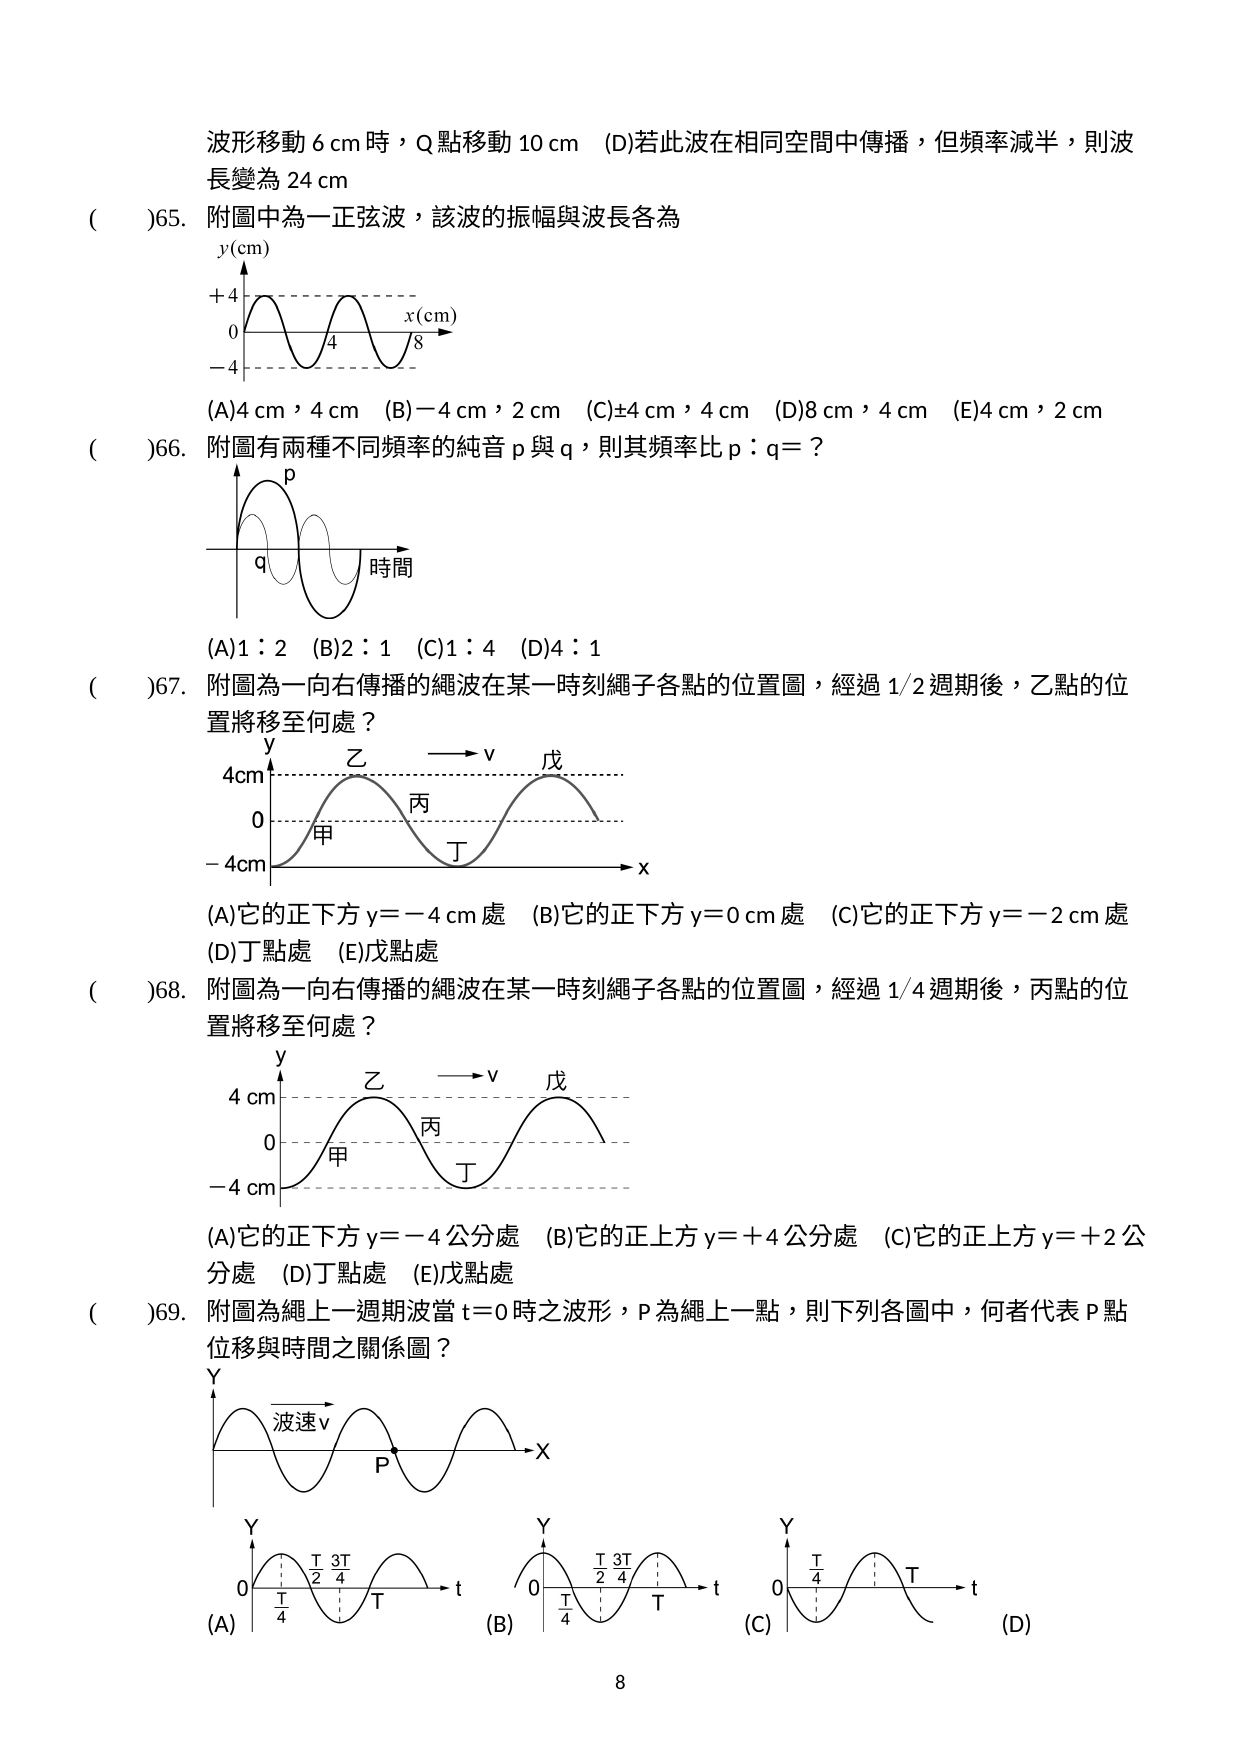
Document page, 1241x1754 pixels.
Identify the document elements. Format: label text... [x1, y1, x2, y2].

list 附圖中為一正弦波，該波的振幅與波長各為 (A)，4 cm (B)－，2 cm (C)±，4 cm (D)，4 cm (E)，2 cm [88, 196, 1152, 426]
picture [771, 1515, 977, 1632]
list 附圖為一向右傳播的繩波在某一時刻繩子各點的位置圖，經過1／4週期後，丙點的位置將移至何處？ (A)它的正下方y＝－4公分處 (B)它的正上方y＝＋4公分處 (C)它的正上方y＝＋2公分處 (D)丁點處 (E)戊點處 [88, 968, 1152, 1290]
list 附圖為一向右傳播的繩波在某一時刻繩子各點的位置圖，經過1／2週期後，乙點的位置將移至何處？ (A)它的正下方y＝－m處 (B)它的正下方y＝m處 (C)它的正下方y＝－m處 (D)丁點處 (E)戊點處 [88, 664, 1152, 968]
picture [206, 738, 650, 886]
picture [206, 1365, 550, 1508]
picture [206, 463, 412, 619]
list 附圖有兩種不同頻率的純音p與q，則其頻率比p：q＝？ (A)1：2 (B)2：1 (C)1：4 (D)4：1 [88, 426, 1152, 664]
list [88, 121, 1152, 196]
picture [514, 1515, 719, 1632]
picture [206, 1043, 630, 1208]
picture [206, 233, 458, 382]
picture [236, 1516, 461, 1632]
